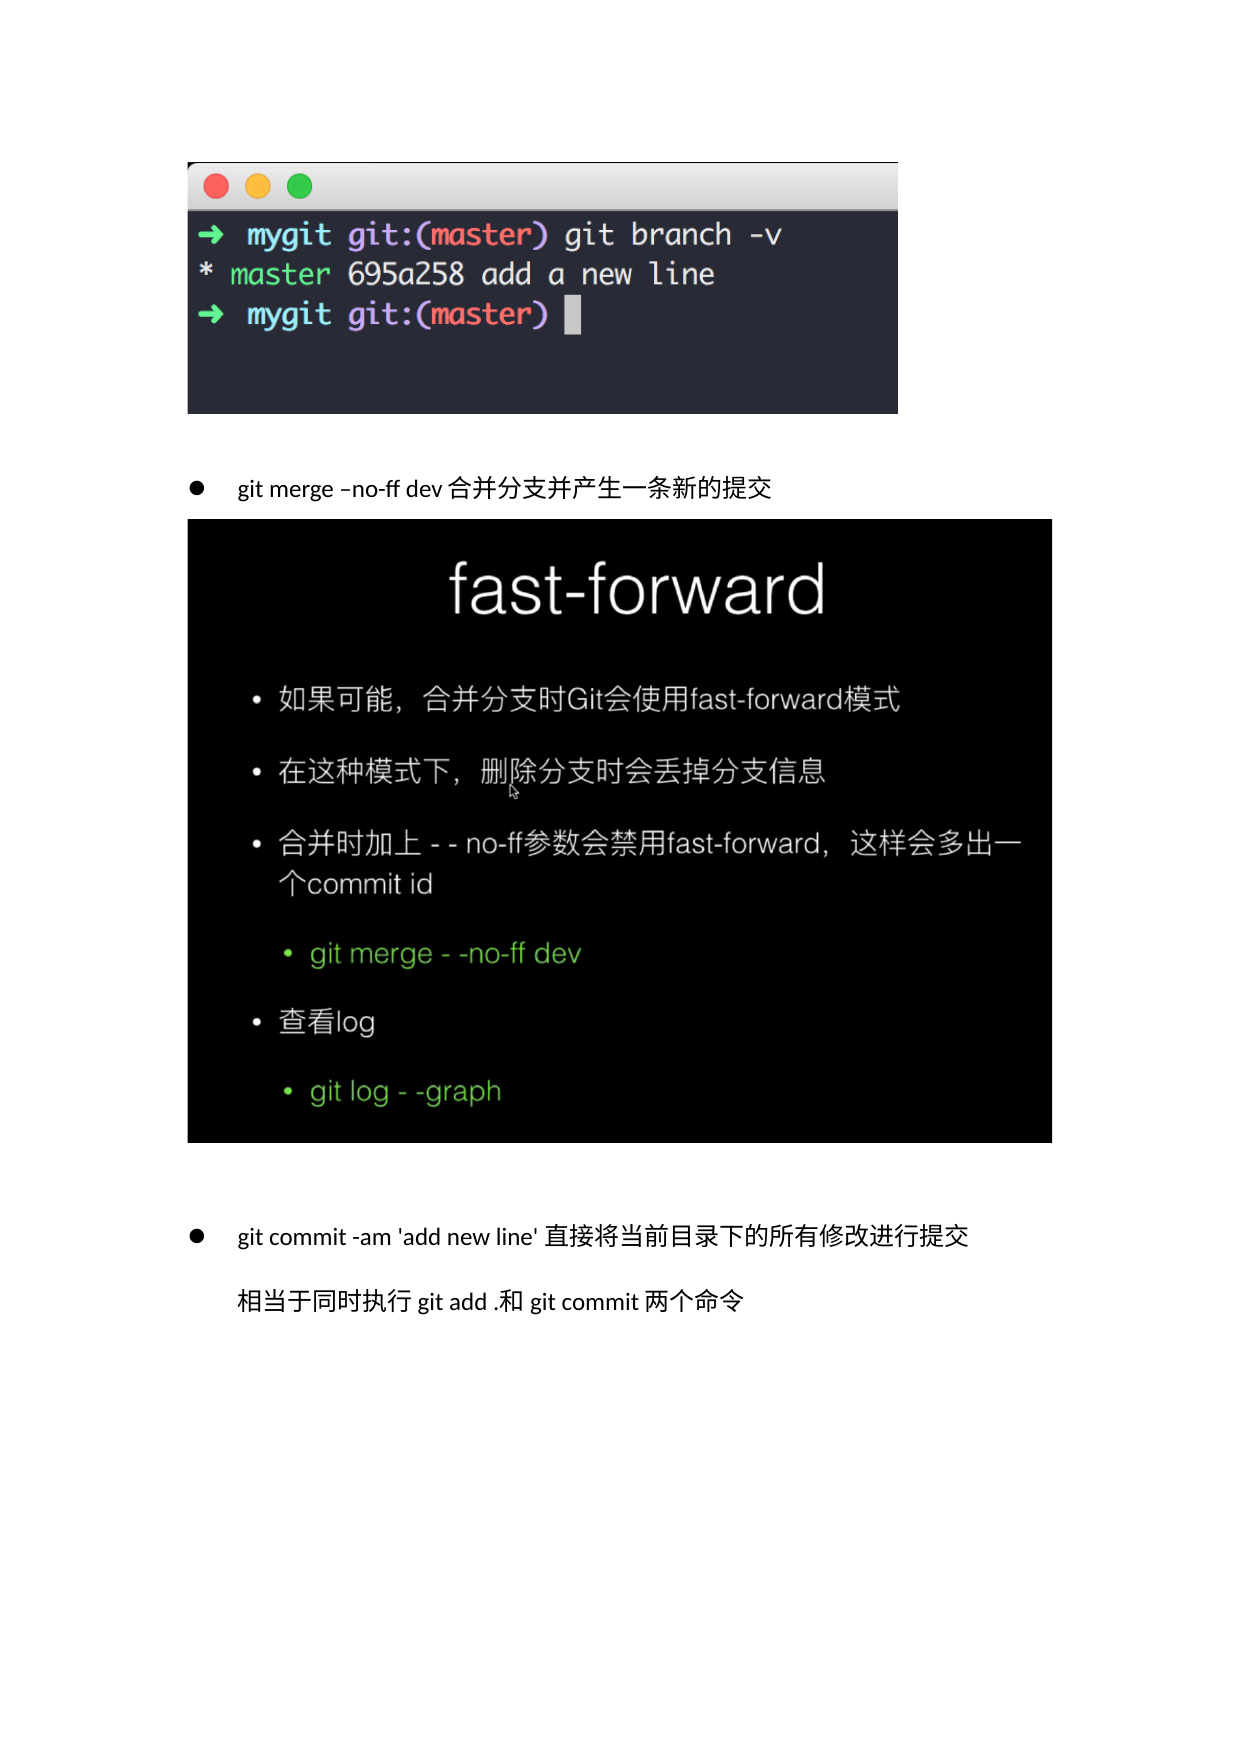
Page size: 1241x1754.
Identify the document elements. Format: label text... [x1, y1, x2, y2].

picture [187, 162, 898, 414]
list 相当于同时执行git add .和 git commit两个命令 [237, 1267, 1053, 1332]
picture [187, 519, 1053, 1143]
list git merge –no-ff dev合并分支并产生一条新的提交 [187, 454, 1053, 519]
list git commit -am 'add new line' 直接将当前目录下的所有修改进行提交 [187, 1202, 1053, 1267]
